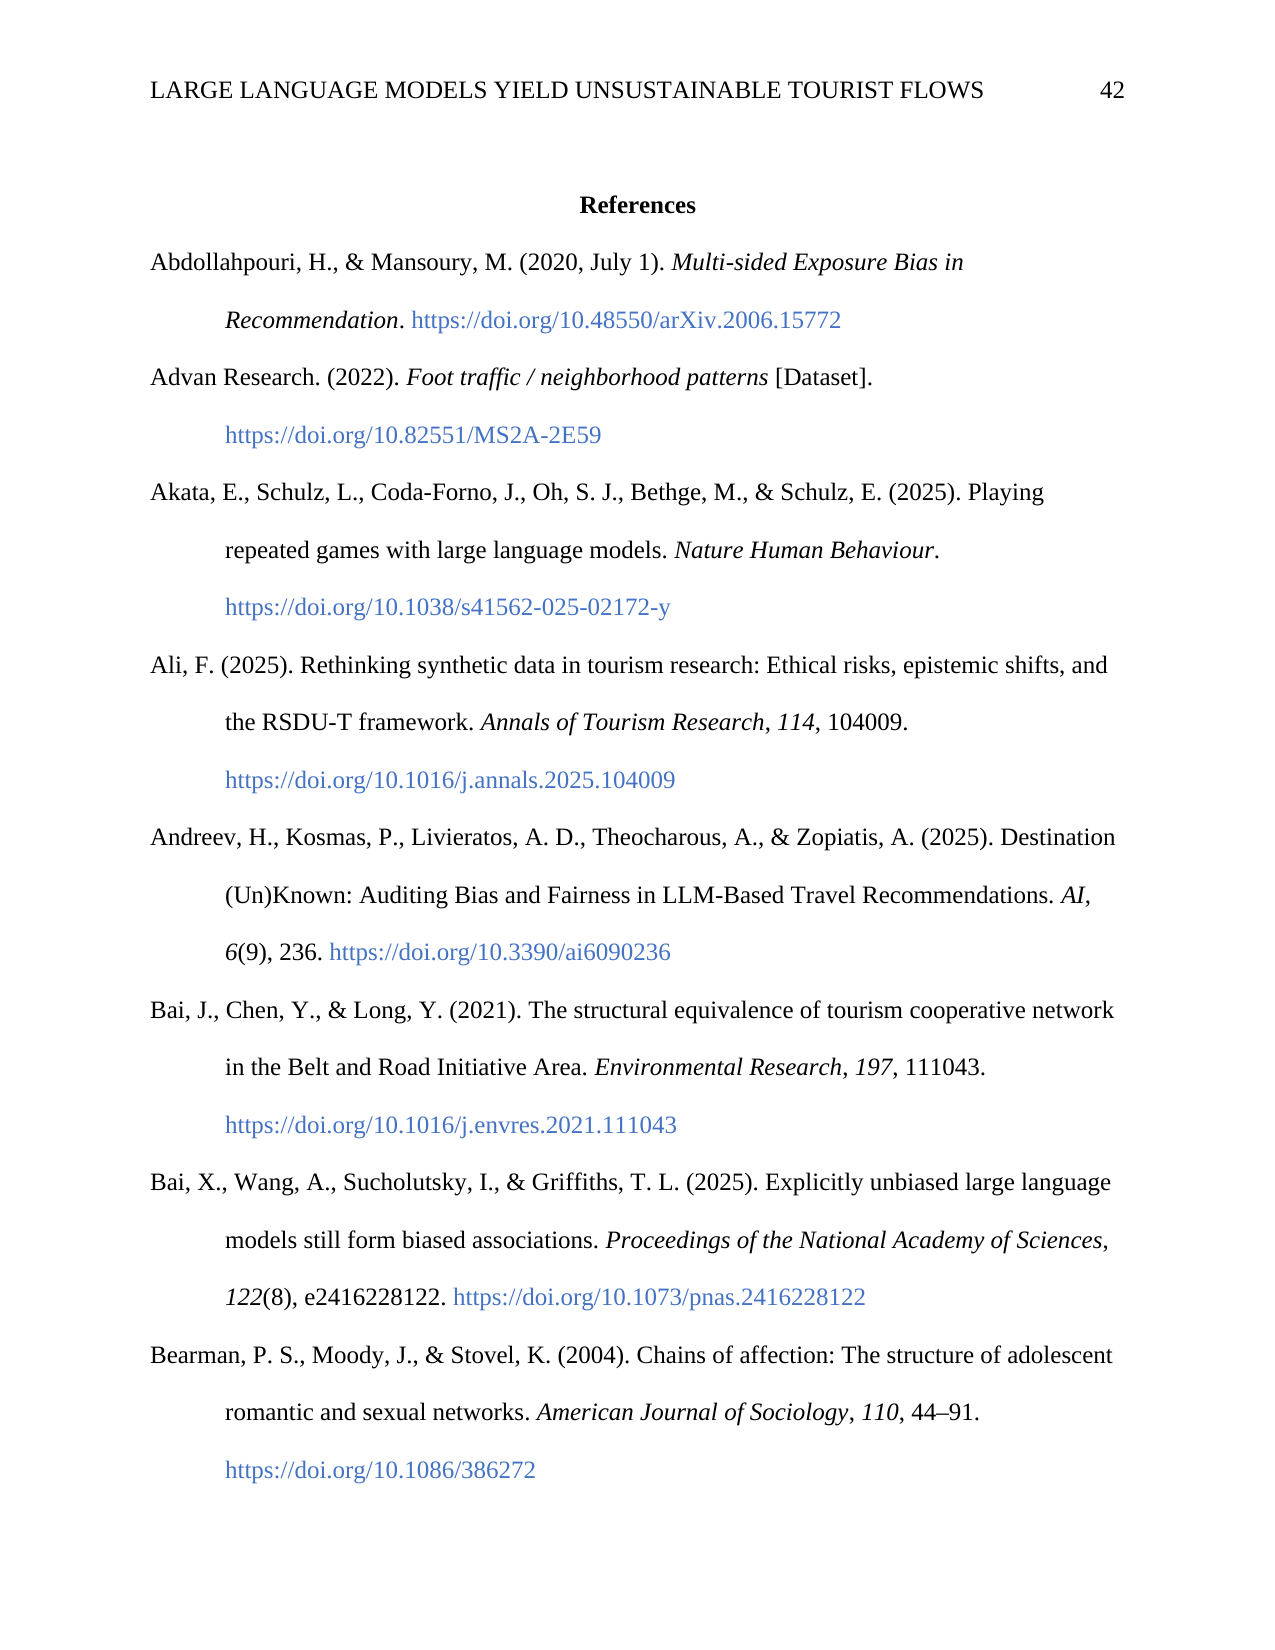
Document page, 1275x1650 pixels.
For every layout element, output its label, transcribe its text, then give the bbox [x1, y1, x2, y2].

text Bai, X., Wang, A., Sucholutsky, I., & Griffiths, T. L. (2025). Explicitly unbiased large language models still form biased associations. Proceedings of the National Academy of Sciences, 122(8), e2416228122. https://doi.org/10.1073/pnas.2416228122 [150, 1167, 1125, 1311]
text Akata, E., Schulz, L., Coda-Forno, J., Oh, S. J., Bethge, M., & Schulz, E. (2025). Playing repeated games with large language models. Nature Human Behaviour. https://doi.org/10.1038/s41562-025-02172-y [150, 477, 1125, 621]
text Ali, F. (2025). Rethinking synthetic data in tourism research: Ethical risks, epistemic shifts, and the RSDU-T framework. Annals of Tourism Research, 114, 104009. https://doi.org/10.1016/j.annals.2025.104009 [150, 650, 1125, 794]
text Bearman, P. S., Moody, J., & Stovel, K. (2004). Chains of affection: The structure of adolescent romantic and sexual networks. American Journal of Sociology, 110, 44–91. https://doi.org/10.1086/386272 [150, 1340, 1125, 1484]
subtitle References [150, 190, 1125, 219]
text Andreev, H., Kosmas, P., Livieratos, A. D., Theocharous, A., & Zopiatis, A. (2025). Destination (Un)Known: Auditing Bias and Fairness in LLM-Based Travel Recommendations. AI, 6(9), 236. https://doi.org/10.3390/ai6090236 [150, 822, 1125, 966]
text Advan Research. (2022). Foot traffic / neighborhood patterns [Dataset]. https://doi.org/10.82551/MS2A-2E59 [150, 362, 1125, 449]
text Abdollahpouri, H., & Mansoury, M. (2020, July 1). Multi-sided Exposure Bias in Recommendation. https://doi.org/10.48550/arXiv.2006.15772 [150, 247, 1125, 334]
text Bai, J., Chen, Y., & Long, Y. (2021). The structural equivalence of tourism cooperative network in the Belt and Road Initiative Area. Environmental Research, 197, 111043. https://doi.org/10.1016/j.envres.2021.111043 [150, 995, 1125, 1139]
